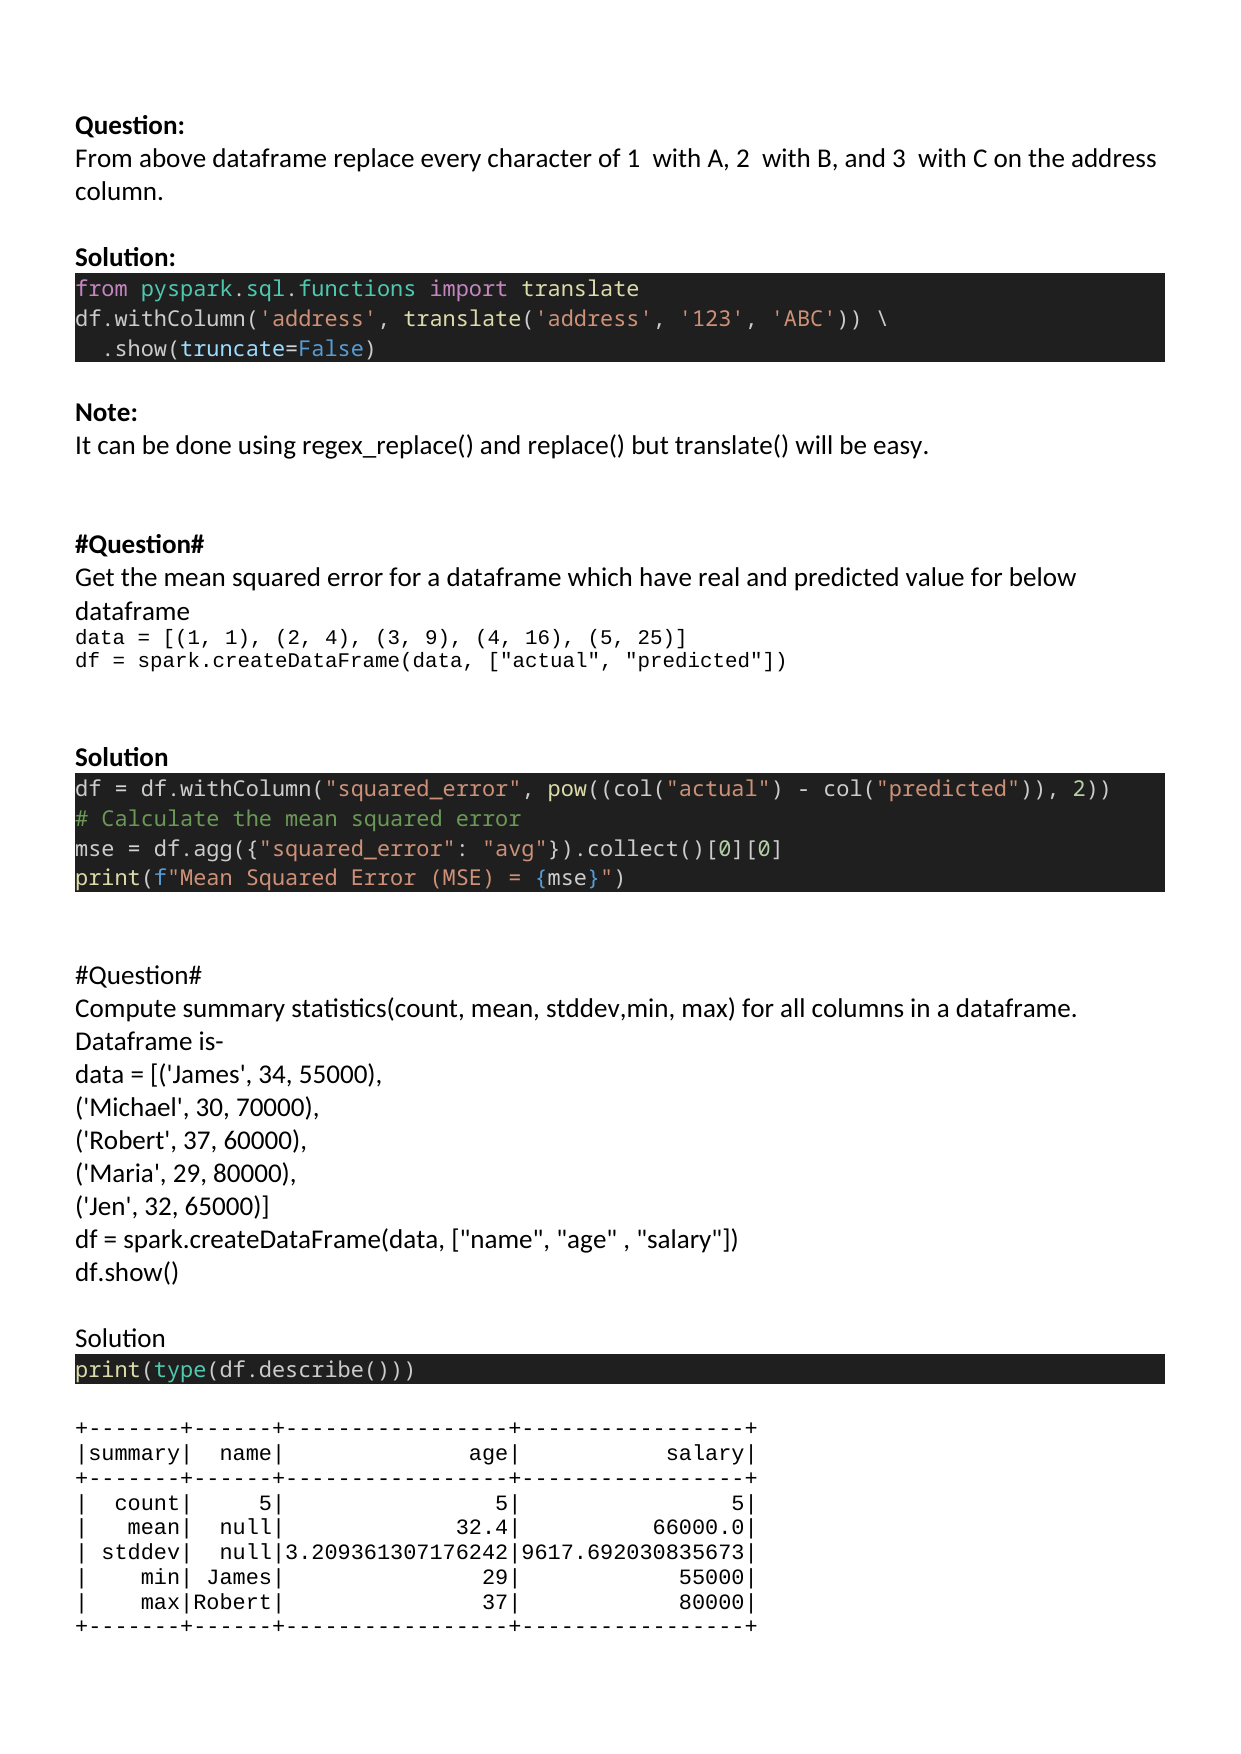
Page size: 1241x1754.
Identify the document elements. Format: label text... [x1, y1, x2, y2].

text Solution [75, 740, 1165, 773]
text |summary| name| age| salary| [75, 1442, 1165, 1467]
text ('Jen', 32, 65000)] [75, 1189, 1165, 1222]
text df.show() [75, 1255, 1165, 1288]
text df = df.withColumn("squared_error", pow((col("actual") - col("predicted")), 2)) [75, 773, 1165, 803]
text | mean| null| 32.4| 66000.0| [75, 1516, 1165, 1541]
text ('Michael', 30, 70000), [75, 1090, 1165, 1123]
text Dataframe is- [75, 1024, 1165, 1057]
text df.withColumn('address', translate('address', '123', 'ABC')) \ [75, 303, 1165, 333]
text Compute summary statistics(count, mean, stddev,min, max) for all columns in a dataframe. [75, 991, 1165, 1024]
text | min| James| 29| 55000| [75, 1566, 1165, 1591]
text ('Maria', 29, 80000), [75, 1156, 1165, 1189]
text print(f"Mean Squared Error (MSE) = {mse}") [75, 862, 1165, 892]
text print(type(df.describe())) [75, 1354, 1165, 1384]
text mse = df.agg({"squared_error": "avg"}).collect()[0][0] [75, 833, 1165, 862]
text from pyspark.sql.functions import translate [75, 273, 1165, 303]
text | count| 5| 5| 5| [75, 1492, 1165, 1516]
text It can be done using regex_replace() and replace() but translate() will be easy. [75, 428, 1165, 462]
text data = [(1, 1), (2, 4), (3, 9), (4, 16), (5, 25)] [75, 627, 1165, 650]
text ('Robert', 37, 60000), [75, 1123, 1165, 1156]
text Solution: [75, 240, 1165, 273]
text Note: [75, 396, 1165, 428]
text .show(truncate=False) [75, 333, 1165, 362]
text +-------+------+-----------------+-----------------+ [75, 1467, 1165, 1492]
text #Question# [75, 958, 1165, 991]
text | max|Robert| 37| 80000| [75, 1591, 1165, 1616]
text Get the mean squared error for a dataframe which have real and predicted value for below dataframe [75, 561, 1165, 627]
text Question: [75, 108, 1165, 141]
text df = spark.createDataFrame(data, ["actual", "predicted"]) [75, 650, 1165, 674]
text Solution [75, 1321, 1165, 1354]
text #Question# [75, 528, 1165, 561]
text +-------+------+-----------------+-----------------+ [75, 1616, 1165, 1640]
text # Calculate the mean squared error [75, 803, 1165, 833]
text df = spark.createDataFrame(data, ["name", "age" , "salary"]) [75, 1222, 1165, 1255]
text | stddev| null|3.209361307176242|9617.692030835673| [75, 1541, 1165, 1566]
text +-------+------+-----------------+-----------------+ [75, 1417, 1165, 1442]
text From above dataframe replace every character of 1 with A, 2 with B, and 3 with C on the address column. [75, 141, 1165, 207]
text data = [('James', 34, 55000), [75, 1057, 1165, 1090]
